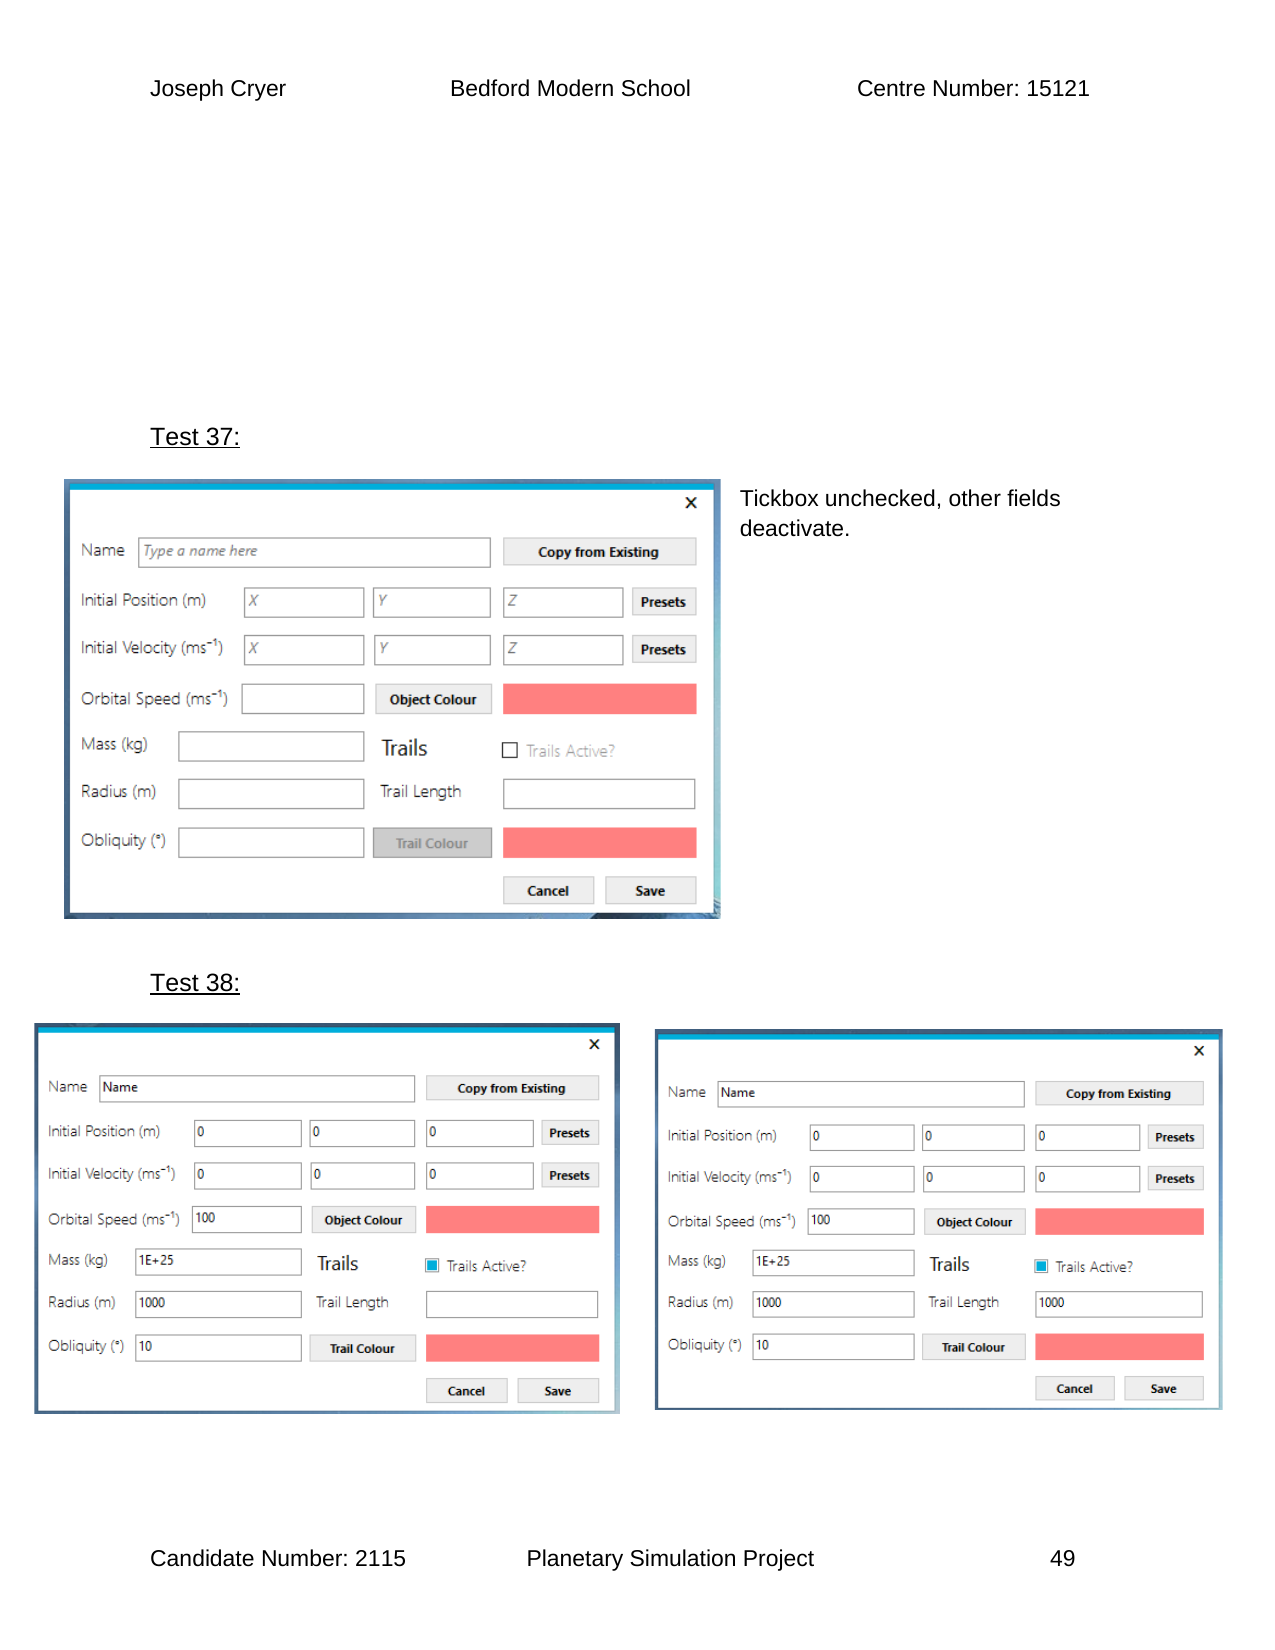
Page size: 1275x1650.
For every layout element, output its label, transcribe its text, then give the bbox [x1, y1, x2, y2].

text Tickbox unchecked, other fields deactivate. [721, 485, 1125, 542]
picture [654, 1029, 1223, 1410]
text Test 38: [150, 968, 1125, 997]
text Test 37: [150, 422, 1125, 451]
picture [64, 479, 721, 919]
picture [34, 1023, 620, 1414]
